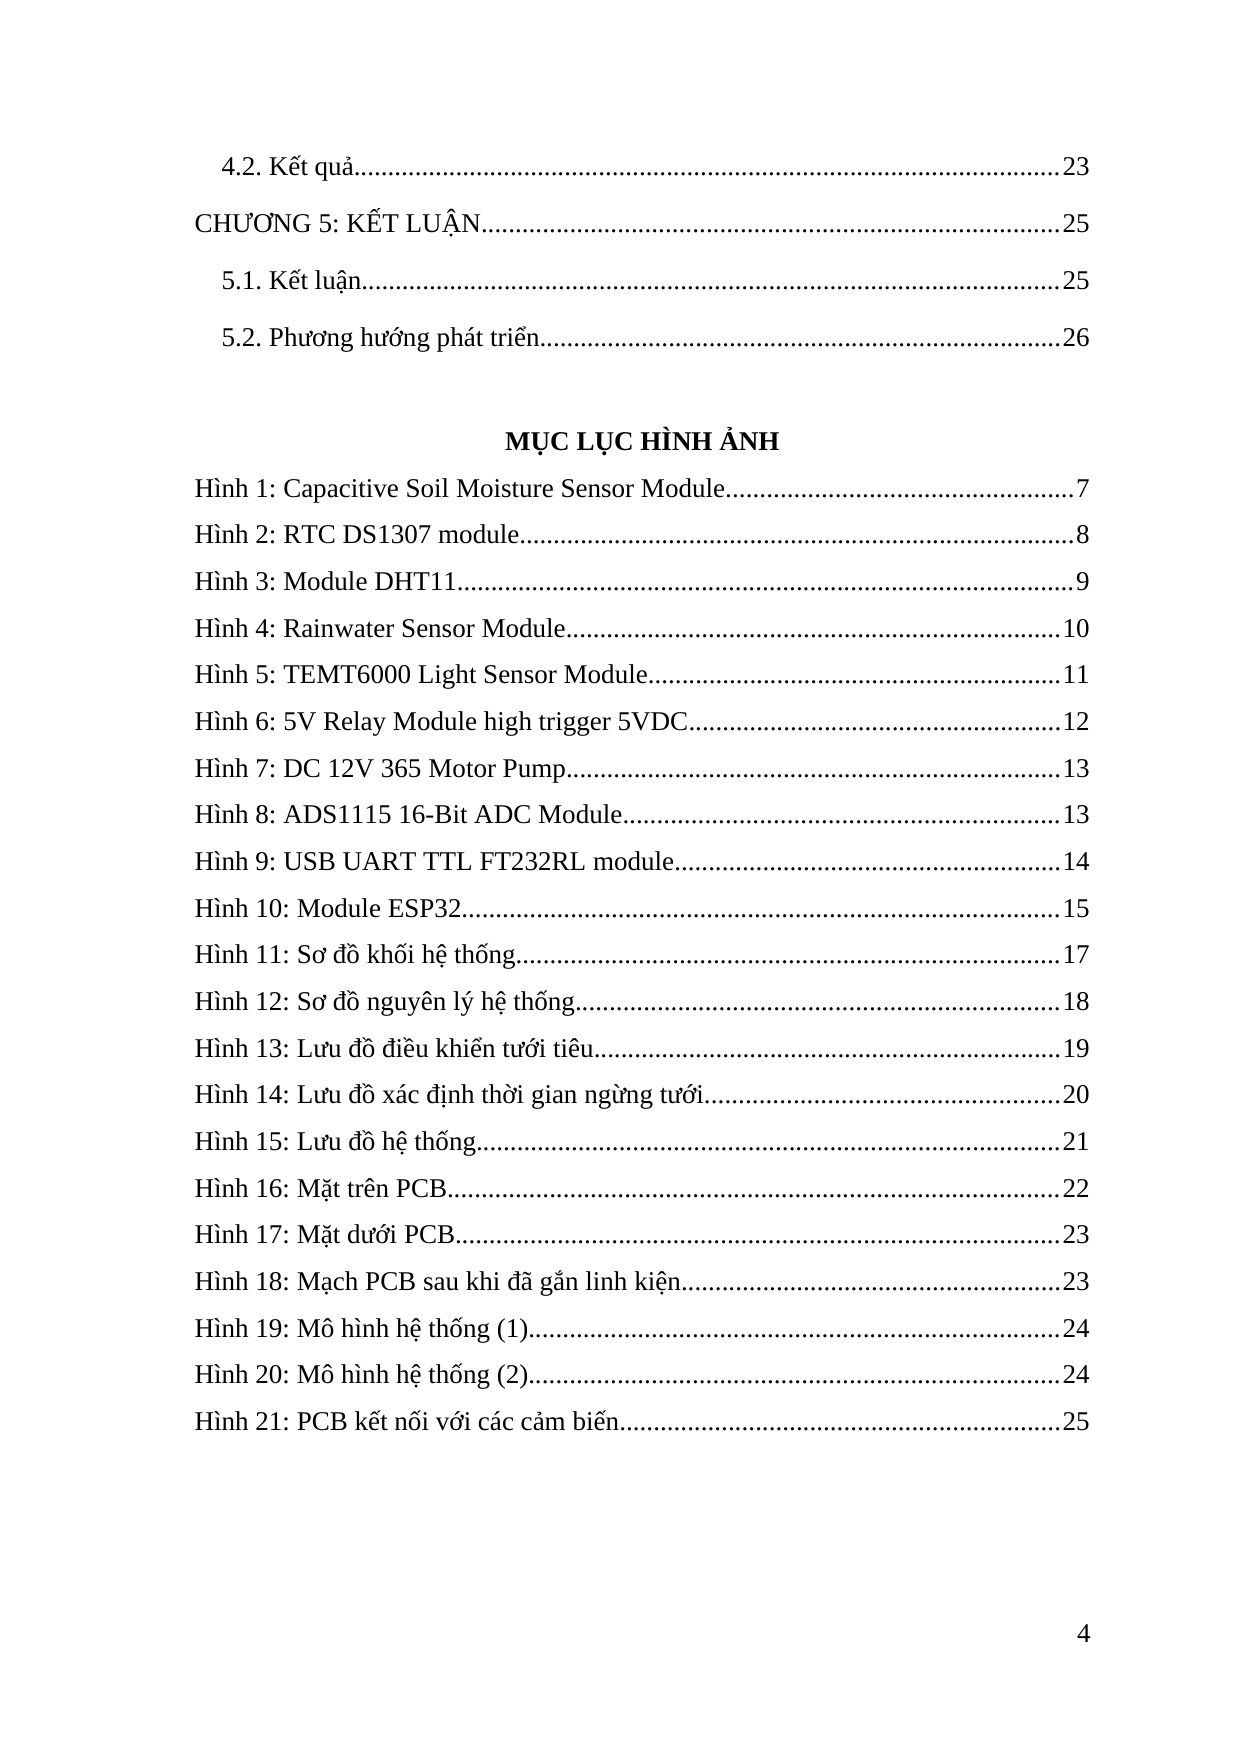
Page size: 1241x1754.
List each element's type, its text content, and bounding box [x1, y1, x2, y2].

text Hình 11: Sơ đồ khối hệ thống 17 [150, 938, 1090, 969]
text Hình 20: Mô hình hệ thống (2) 24 [150, 1358, 1090, 1389]
text Hình 1: Capacitive Soil Moisture Sensor Module 7 [150, 472, 1090, 503]
text Hình 21: PCB kết nối với các cảm biến 25 [150, 1405, 1090, 1436]
text Hình 18: Mạch PCB sau khi đã gắn linh kiện 23 [150, 1265, 1090, 1296]
text Hình 6: 5V Relay Module high trigger 5VDC 12 [150, 705, 1090, 736]
text Hình 16: Mặt trên PCB 22 [150, 1172, 1090, 1203]
text MỤC LỤC HÌNH ẢNH [150, 425, 1090, 456]
text Hình 7: DC 12V 365 Motor Pump 13 [150, 752, 1090, 783]
text Hình 4: Rainwater Sensor Module 10 [150, 612, 1090, 643]
text Hình 17: Mặt dưới PCB 23 [150, 1218, 1090, 1249]
text Hình 2: RTC DS1307 module 8 [150, 518, 1090, 549]
text Hình 19: Mô hình hệ thống (1) 24 [150, 1312, 1090, 1343]
text Hình 13: Lưu đồ điều khiển tưới tiêu 19 [150, 1032, 1090, 1063]
text Hình 14: Lưu đồ xác định thời gian ngừng tưới 20 [150, 1078, 1090, 1109]
text Hình 9: USB UART TTL FT232RL module 14 [150, 845, 1090, 876]
text Hình 8: ADS1115 16-Bit ADC Module 13 [150, 798, 1090, 829]
text Hình 3: Module DHT11 9 [150, 565, 1090, 596]
text Hình 12: Sơ đồ nguyên lý hệ thống 18 [150, 985, 1090, 1016]
text Hình 15: Lưu đồ hệ thống 21 [150, 1125, 1090, 1156]
text Hình 10: Module ESP32 15 [150, 892, 1090, 923]
text Hình 5: TEMT6000 Light Sensor Module 11 [150, 658, 1090, 689]
